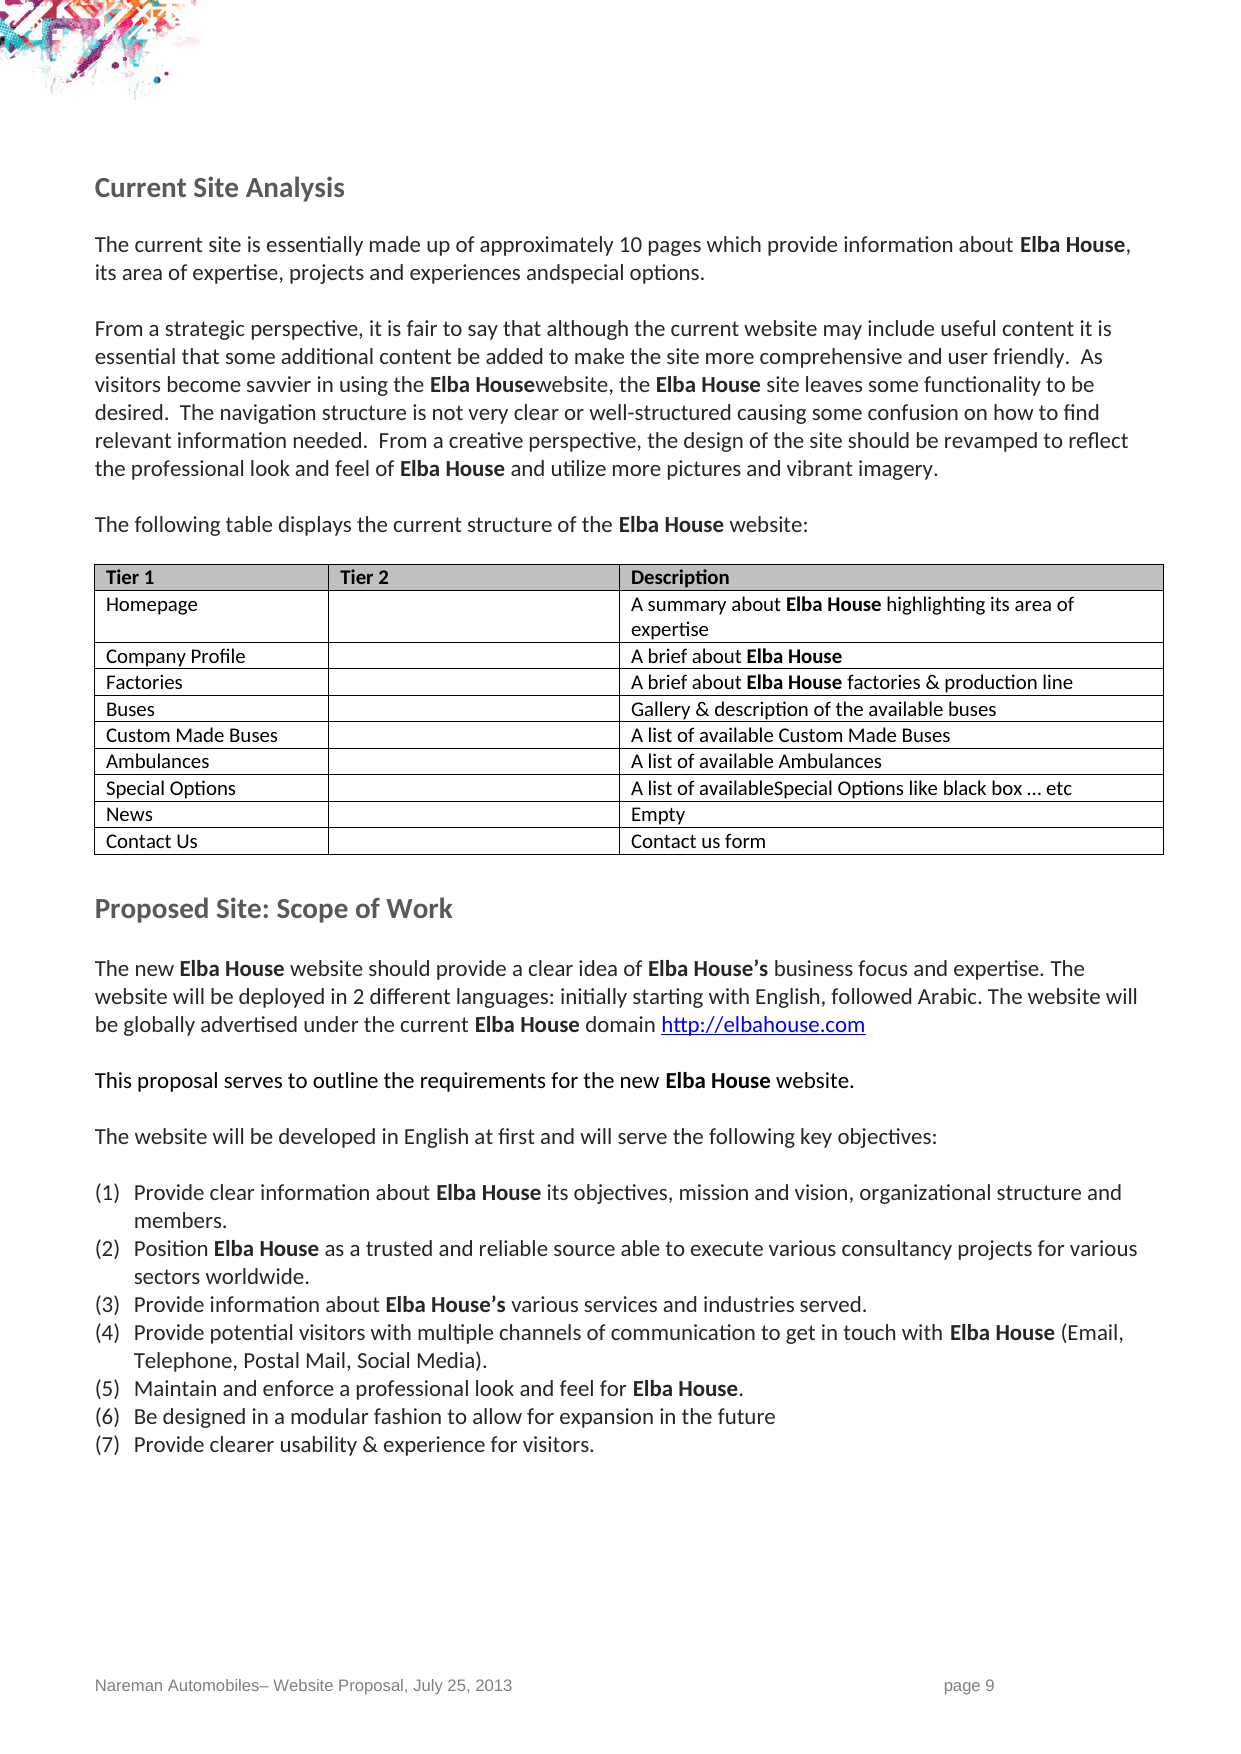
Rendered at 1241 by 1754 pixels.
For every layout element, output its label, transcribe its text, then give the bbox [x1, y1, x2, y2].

text This proposal serves to outline the requirements for the new Elba House website. [94, 1066, 1146, 1094]
table_cell [329, 828, 619, 853]
text Current Site Analysis [94, 169, 1146, 204]
table_cell [329, 802, 619, 827]
table_cell Gallery & description of the available buses [620, 696, 1163, 721]
table_cell A brief about Elba House factories & production line [620, 669, 1163, 695]
table_cell Empty [620, 802, 1163, 827]
table_cell A brief about Elba House [620, 643, 1163, 668]
list Be designed in a modular fashion to allow for expansion in the future [94, 1402, 1146, 1430]
list Provide clearer usability & experience for visitors. [94, 1430, 1146, 1458]
list Provide information about Elba House’s various services and industries served. [94, 1290, 1146, 1318]
table_cell Contact us form [620, 828, 1163, 853]
table_cell Buses [95, 696, 328, 721]
table_cell Company Profile [95, 643, 328, 668]
table_cell Homepage [95, 591, 328, 642]
list Provide potential visitors with multiple channels of communication to get in touch with Elba House (Email, Telephone, Postal Mail, Social Media). [94, 1318, 1146, 1374]
text The website will be developed in English at first and will serve the following key objectives: [94, 1122, 1146, 1150]
table_cell [329, 722, 619, 748]
text The following table displays the current structure of the Elba House website: [94, 510, 1146, 538]
list Maintain and enforce a professional look and feel for Elba House. [94, 1374, 1146, 1402]
table_cell [329, 775, 619, 801]
text From a strategic perspective, it is fair to say that although the current website may include useful content it is essential that some additional content be added to make the site more comprehensive and user friendly. As visitors become savvier in using the Elba Housewebsite, the Elba House site leaves some functionality to be desired. The navigation structure is not very clear or well-structured causing some confusion on how to find relevant information needed. From a creative perspective, the design of the site should be revamped to reflect the professional look and feel of Elba House and utilize more pictures and vibrant imagery. [94, 314, 1146, 482]
table_cell [329, 669, 619, 695]
table_cell A list of available Ambulances [620, 749, 1163, 774]
list Provide clear information about Elba House its objectives, mission and vision, organizational structure and members. [94, 1178, 1146, 1234]
table_cell A list of availableSpecial Options like black box … etc [620, 775, 1163, 801]
table_header Tier 2 [329, 565, 619, 590]
subtitle Proposed Site: Scope of Work [94, 890, 1146, 926]
table_cell [329, 749, 619, 774]
table_cell [329, 696, 619, 721]
text The new Elba House website should provide a clear idea of Elba House’s business focus and expertise. The website will be deployed in 2 different languages: initially starting with English, followed Arabic. The website will be globally advertised under the current Elba House domain http://elbahouse.com [94, 954, 1146, 1038]
table_cell Custom Made Buses [95, 722, 328, 748]
table_header Tier 1 [95, 565, 328, 590]
table_cell Factories [95, 669, 328, 695]
table_cell [329, 643, 619, 668]
table_cell Special Options [95, 775, 328, 801]
text The current site is essentially made up of approximately 10 pages which provide information about Elba House, its area of expertise, projects and experiences andspecial options. [94, 230, 1146, 286]
table_cell [329, 591, 619, 642]
table_header Description [620, 565, 1163, 590]
table_cell A summary about Elba House highlighting its area of expertise [620, 591, 1163, 642]
table_cell News [95, 802, 328, 827]
table_cell Ambulances [95, 749, 328, 774]
list Position Elba House as a trusted and reliable source able to execute various consultancy projects for various sectors worldwide. [94, 1234, 1146, 1290]
table_cell A list of available Custom Made Buses [620, 722, 1163, 748]
picture [0, 0, 227, 123]
table_cell Contact Us [95, 828, 328, 853]
